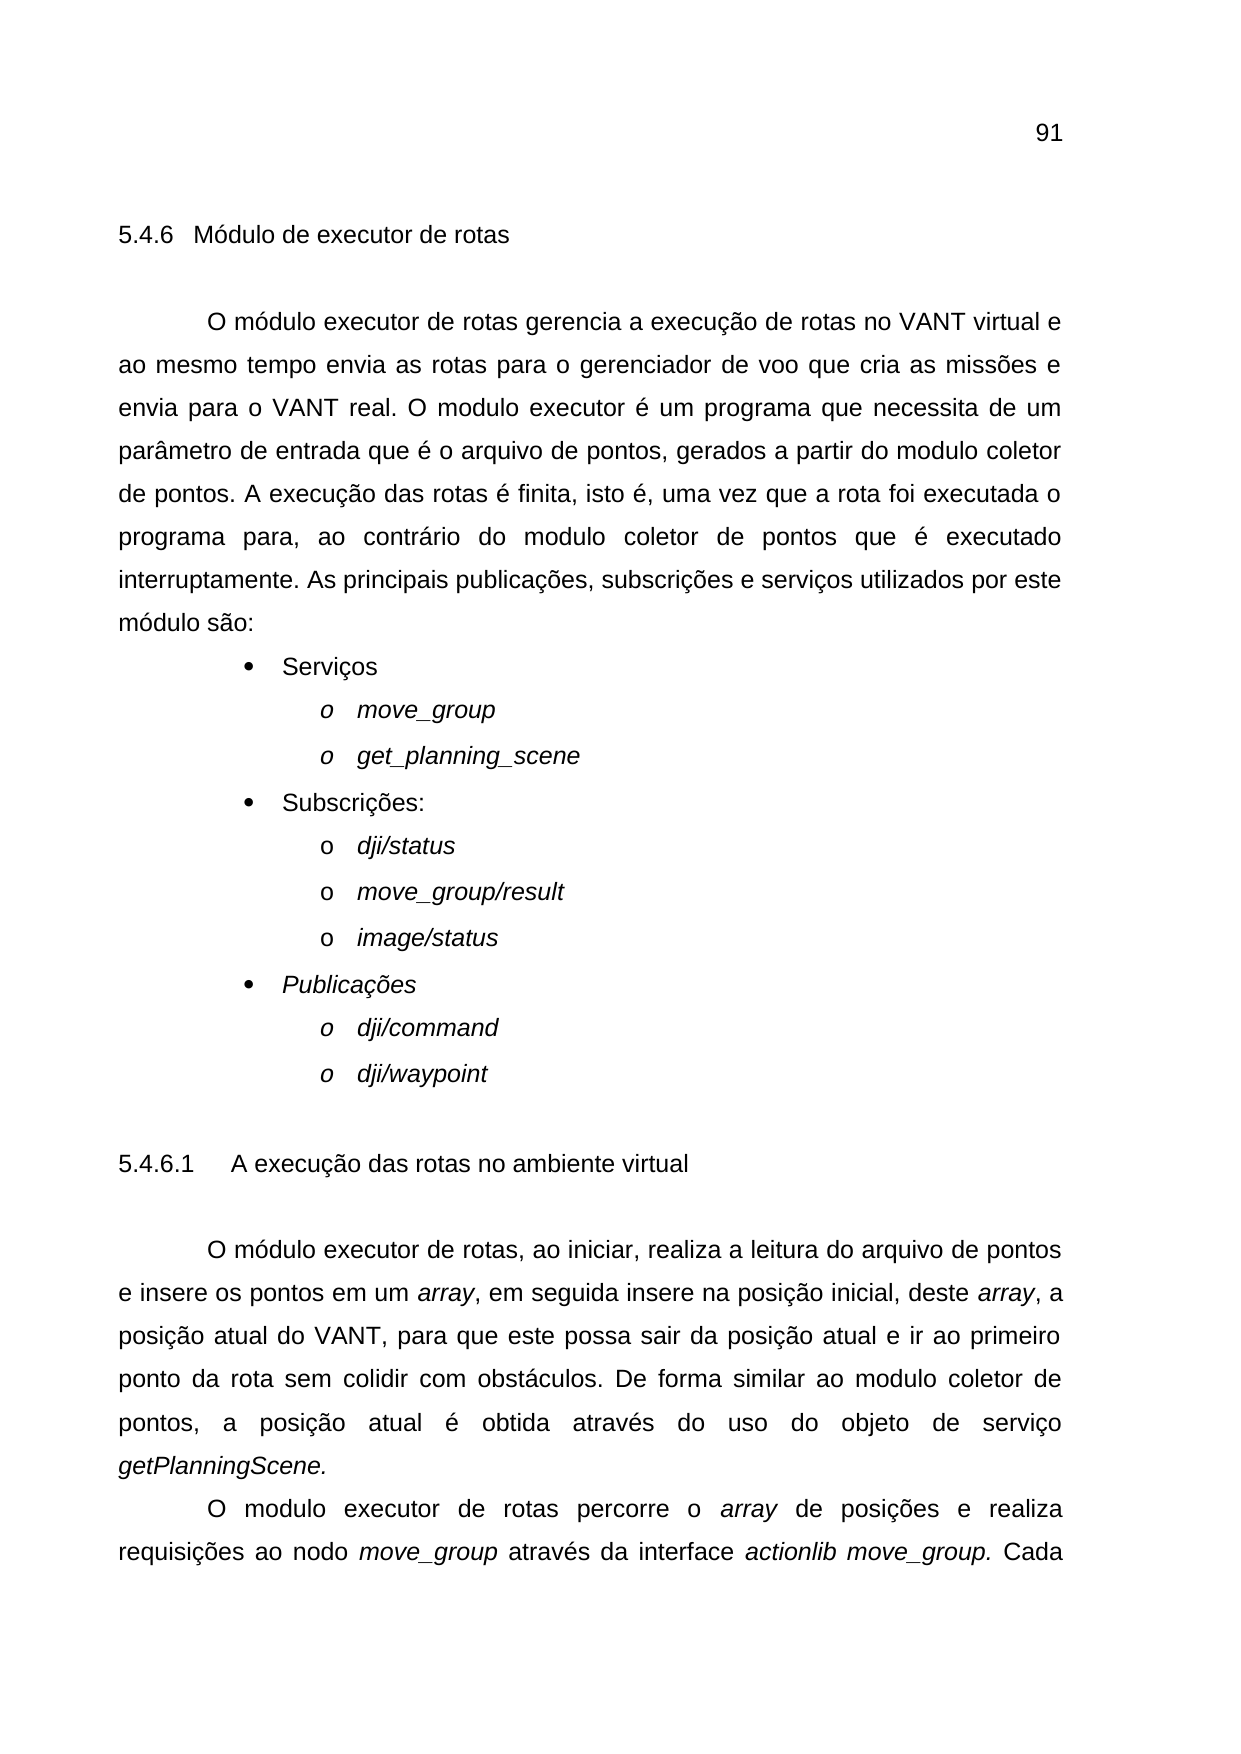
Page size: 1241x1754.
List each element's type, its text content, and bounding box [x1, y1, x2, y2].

list dji/waypoint [319, 1059, 1063, 1090]
list dji/status [319, 831, 1063, 862]
list image/status [319, 923, 1063, 954]
list Subscrições: [244, 787, 1063, 816]
text O módulo executor de rotas, ao iniciar, realiza a leitura do arquivo de pontos e insere os pontos em um array, em seguida insere na posição inicial, deste array, a posição atual do VANT, para que este possa sair da posição atual e ir ao primeiro ponto da rota sem colidir com obstáculos. De forma similar ao modulo coletor de pontos, a posição atual é obtida através do uso do objeto de serviço getPlanningScene. [118, 1235, 1063, 1479]
list move_group/result [319, 877, 1063, 908]
list Serviços [244, 652, 1063, 680]
list Módulo de executor de rotas [118, 220, 1063, 249]
list get_planning_scene [319, 741, 1063, 772]
list move_group [319, 695, 1063, 726]
list dji/command [319, 1013, 1063, 1044]
list Publicações [244, 970, 1063, 999]
subtitle A execução das rotas no ambiente virtual [118, 1149, 1063, 1178]
text O módulo executor de rotas gerencia a execução de rotas no VANT virtual e ao mesmo tempo envia as rotas para o gerenciador de voo que cria as missões e envia para o VANT real. O modulo executor é um programa que necessita de um parâmetro de entrada que é o arquivo de pontos, gerados a partir do modulo coletor de pontos. A execução das rotas é finita, isto é, uma vez que a rota foi executada o programa para, ao contrário do modulo coletor de pontos que é executado interruptamente. As principais publicações, subscrições e serviços utilizados por este módulo são: [118, 307, 1063, 637]
